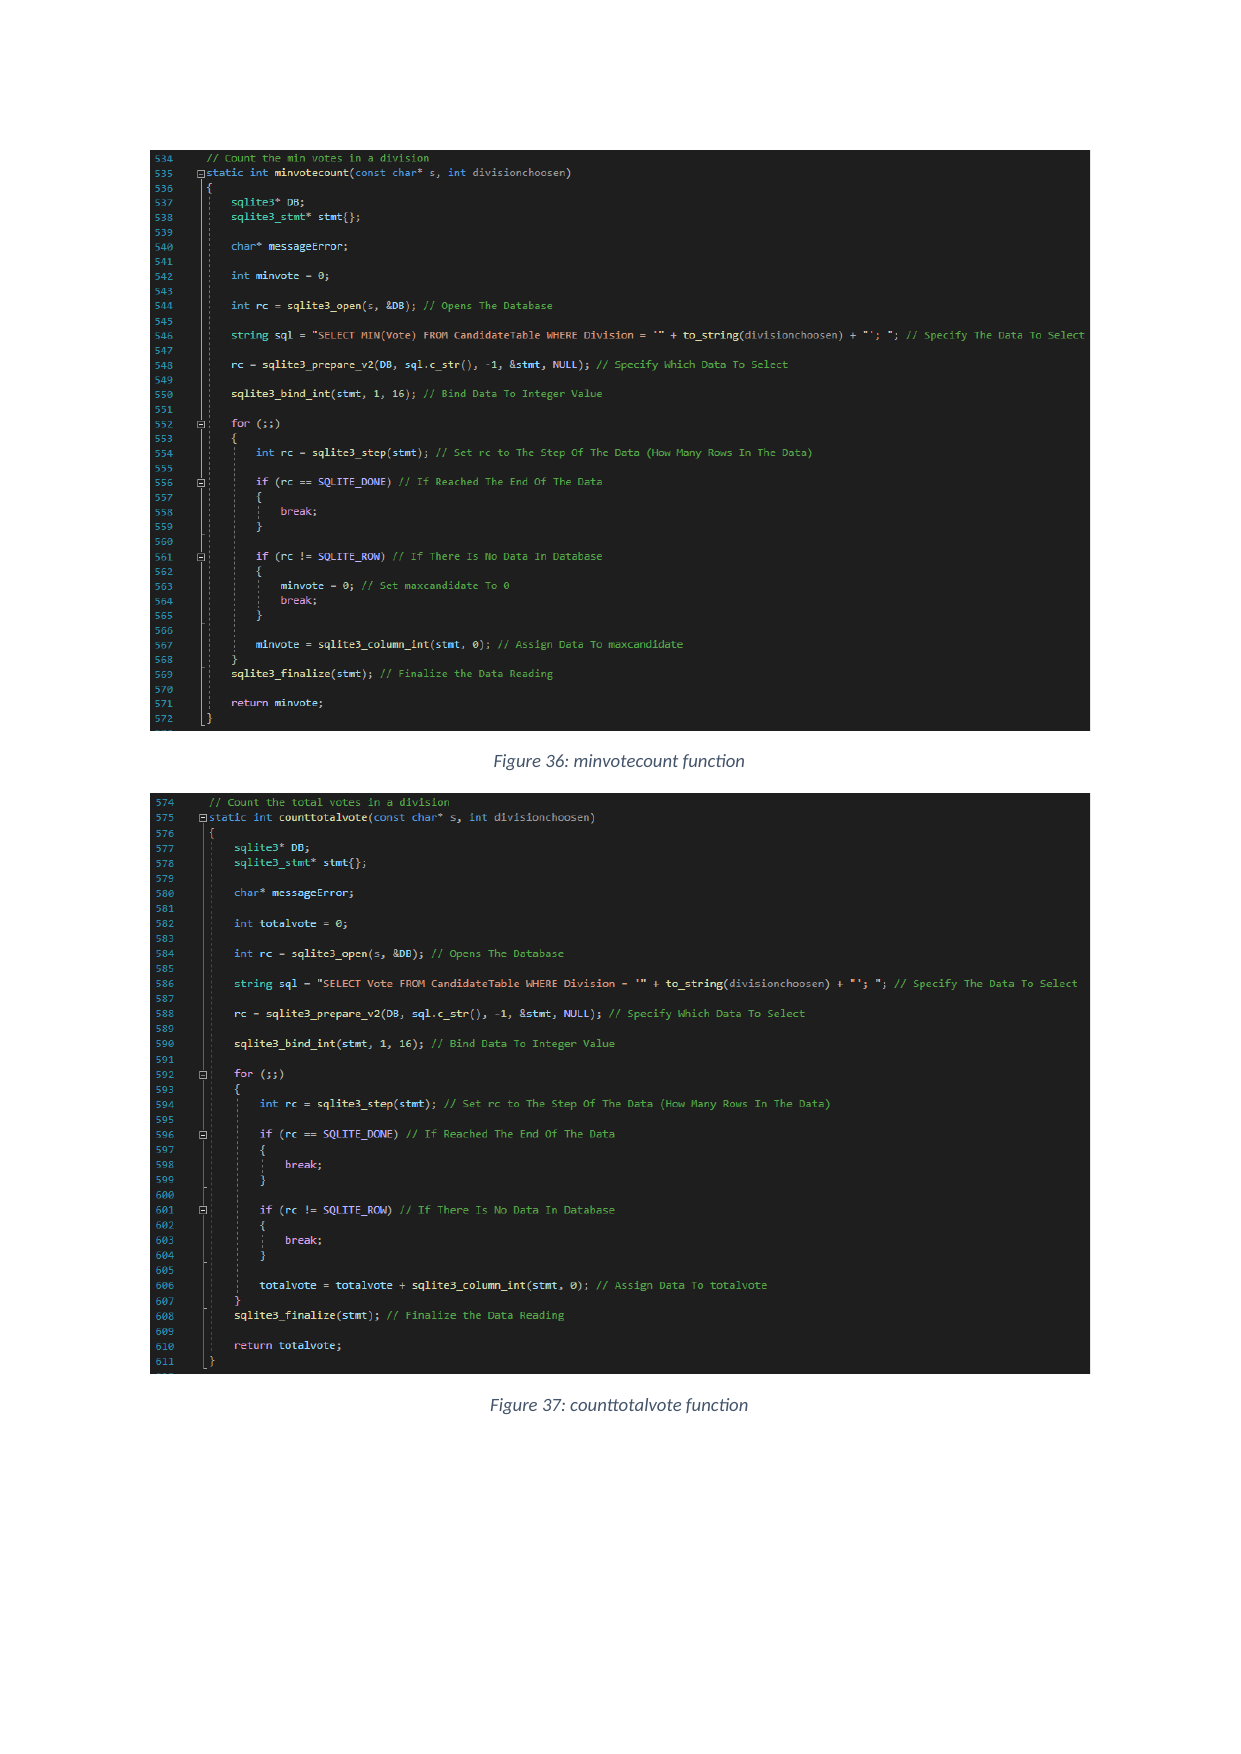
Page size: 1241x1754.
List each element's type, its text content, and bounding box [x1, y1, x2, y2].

picture [150, 793, 1091, 1374]
text Figure 37: counttotalvote function [150, 1393, 1090, 1416]
text Figure 36: minvotecount function [150, 750, 1090, 773]
picture [150, 150, 1091, 731]
